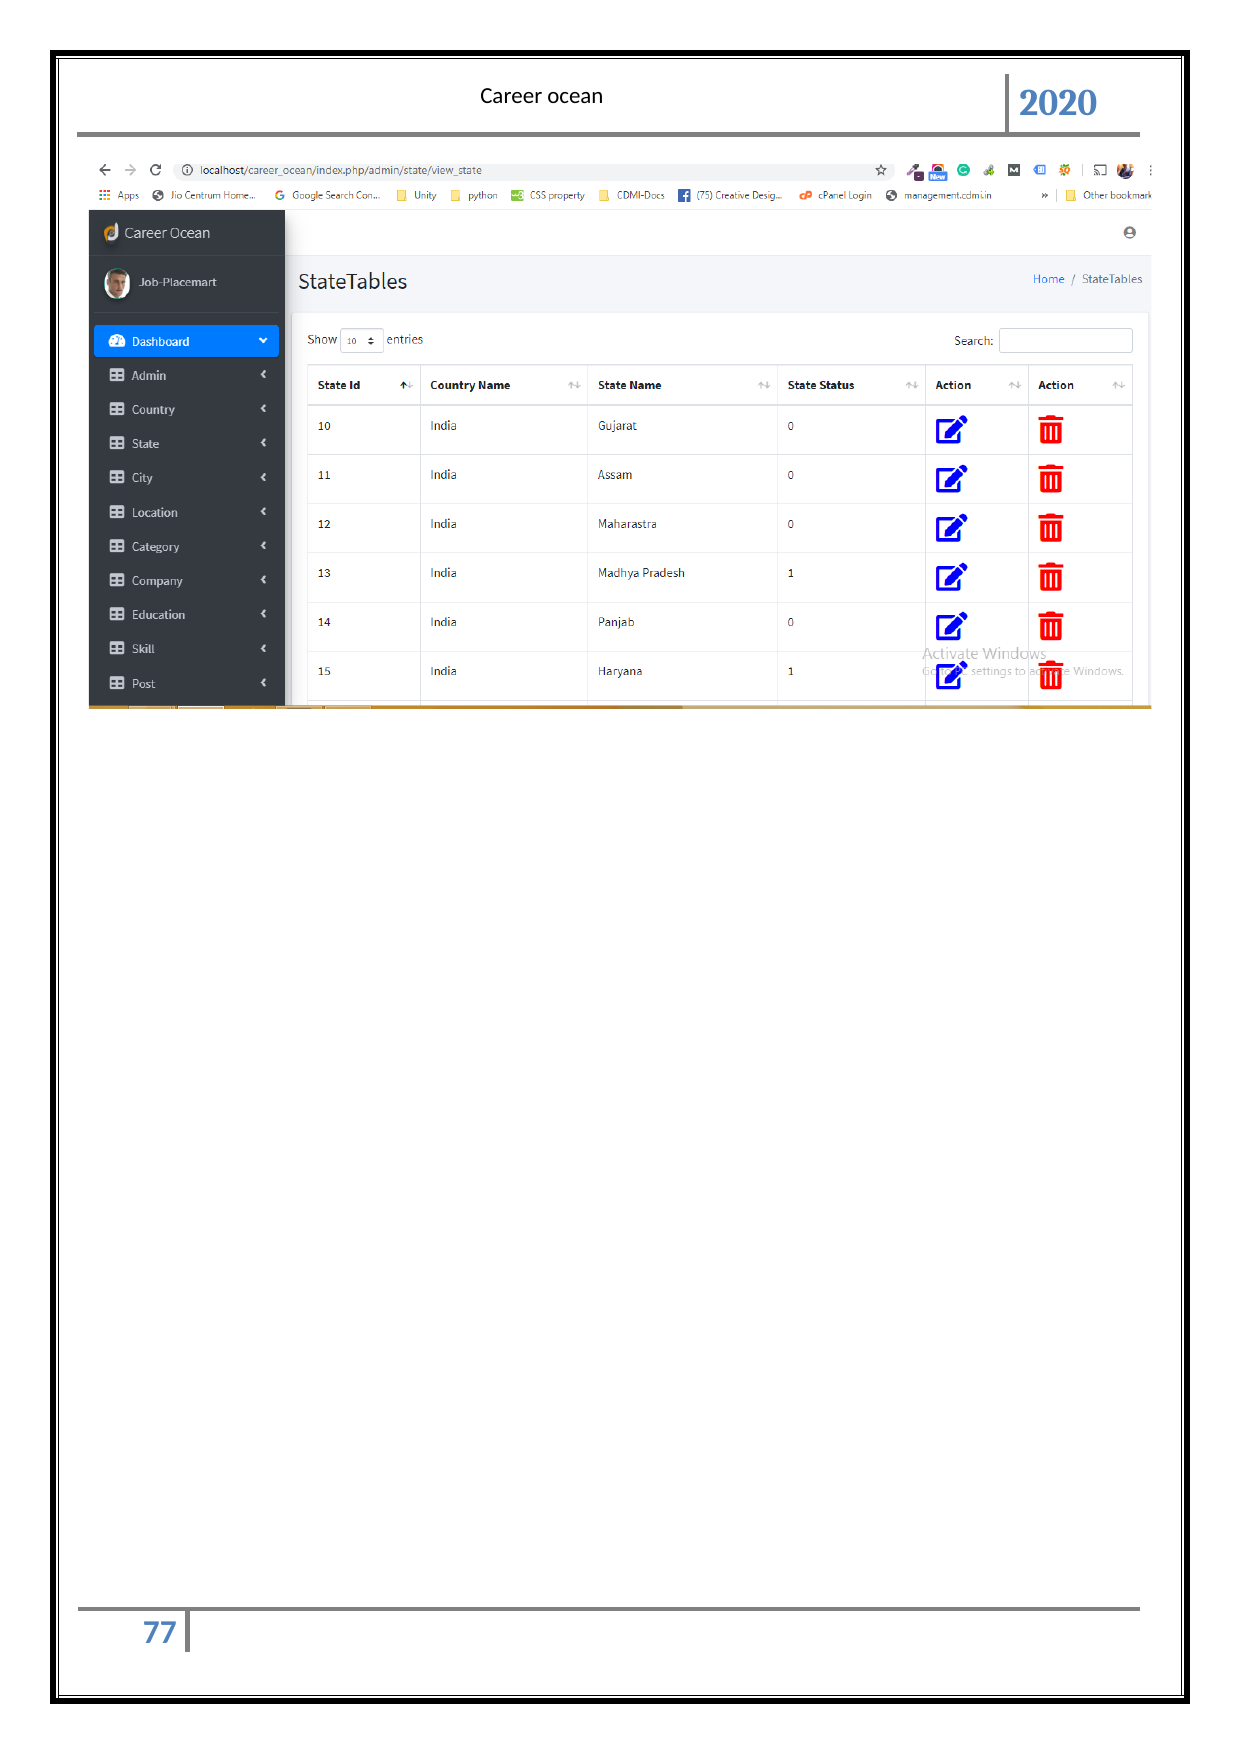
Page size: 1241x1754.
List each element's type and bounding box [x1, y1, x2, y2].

picture [88, 164, 1152, 709]
